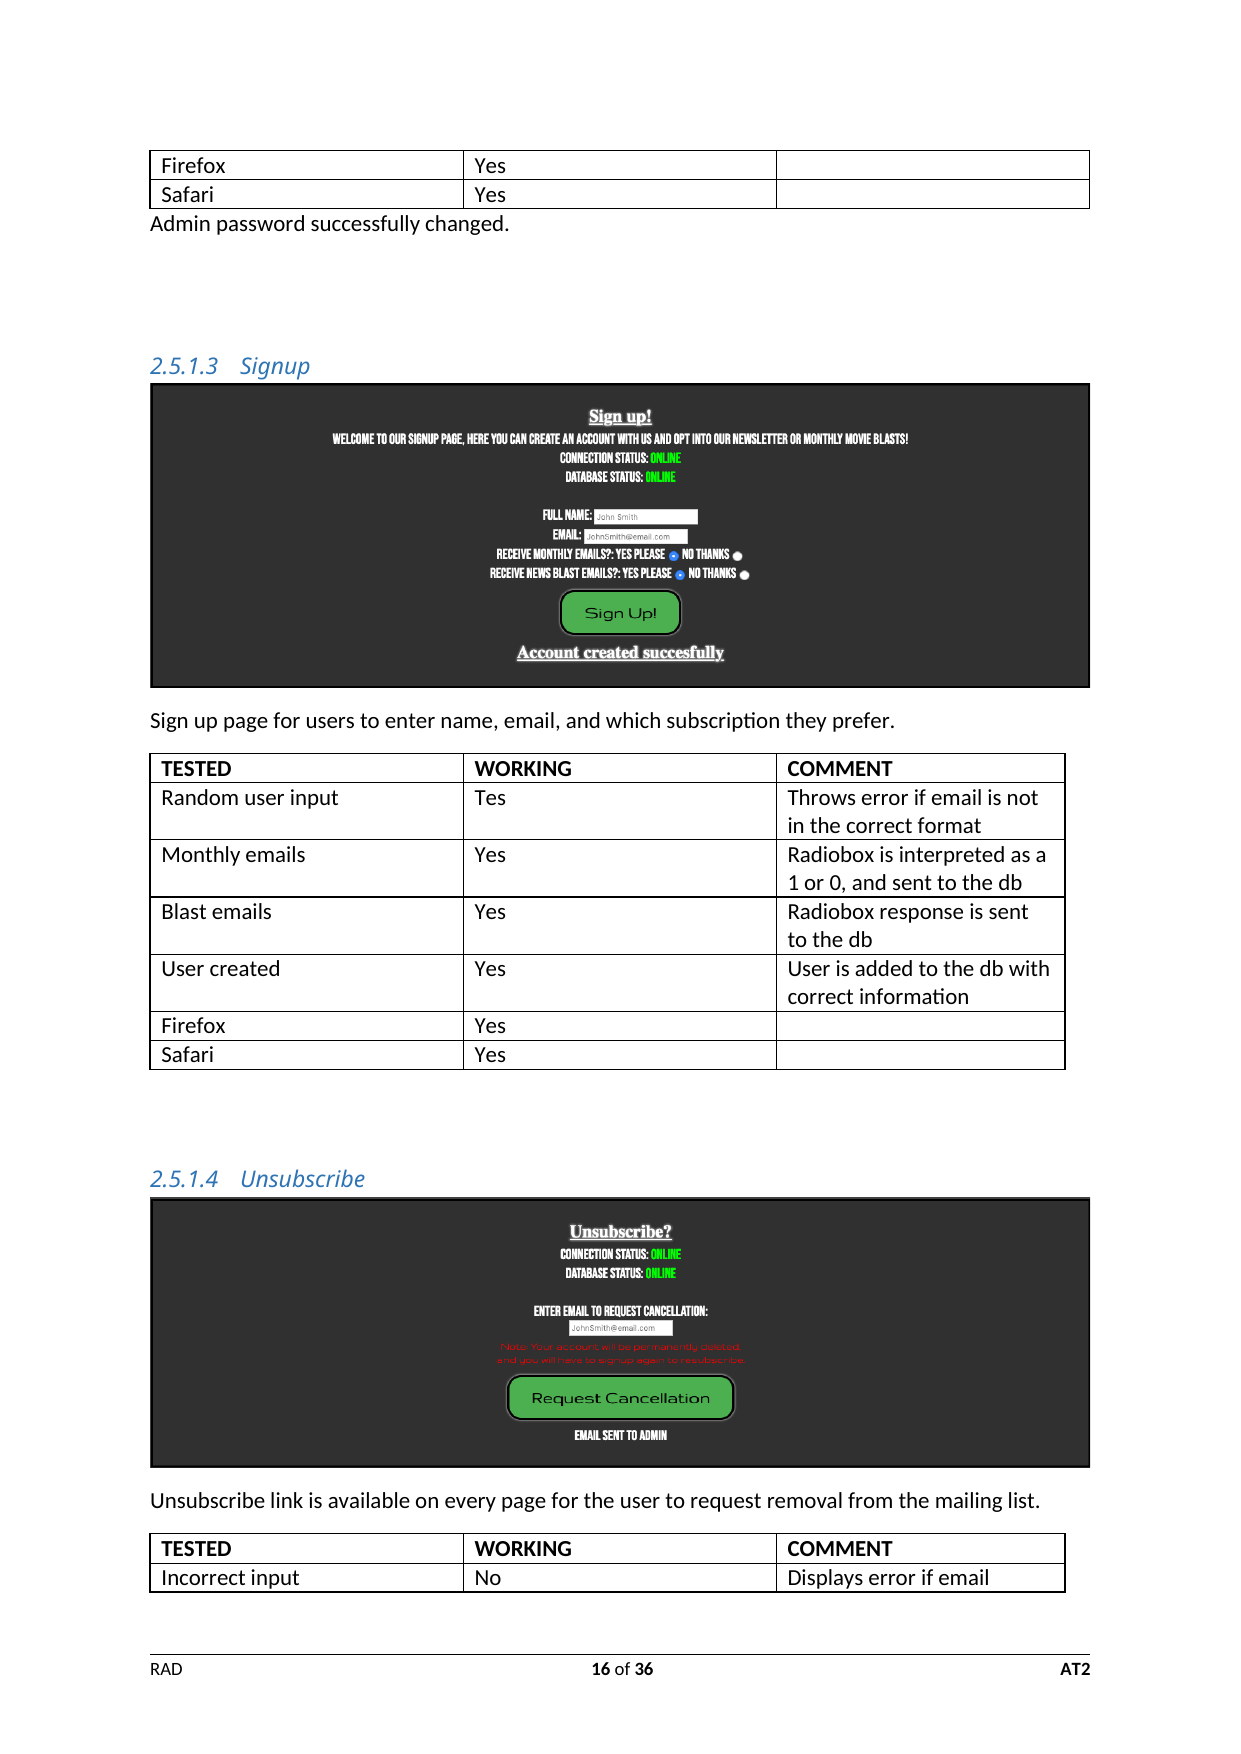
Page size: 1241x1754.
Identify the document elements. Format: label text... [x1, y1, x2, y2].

table_cell Incorrect input [151, 1564, 463, 1591]
text Sign up page for users to enter name, email, and which subscription they prefer. [150, 706, 1090, 734]
table_cell Yes [464, 955, 776, 1011]
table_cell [777, 1564, 1064, 1591]
table_cell User created [151, 955, 463, 1011]
picture [150, 383, 1091, 688]
table_cell Tes [464, 783, 776, 839]
table_header TESTED [151, 1534, 463, 1562]
table_cell Throws error if email is not in the correct format [777, 783, 1064, 839]
table_cell Firefox [151, 151, 463, 179]
table_cell No [464, 1564, 776, 1591]
text Admin password successfully changed. [150, 209, 1090, 237]
table_cell Monthly emails [151, 840, 463, 896]
table_cell Yes [464, 840, 776, 896]
table_cell [777, 1041, 1064, 1069]
table_cell Yes [464, 1041, 776, 1069]
subtitle Unsubscribe [150, 1163, 1090, 1195]
table_cell Yes [464, 180, 776, 208]
text Unsubscribe link is available on every page for the user to request removal from the mailing list. [150, 1486, 1090, 1514]
table_header COMMENT [777, 1534, 1064, 1562]
subtitle Signup [150, 350, 1090, 381]
table_cell Radiobox response is sent to the db [777, 898, 1064, 953]
table_header WORKING [464, 1534, 776, 1562]
table_cell [777, 180, 1089, 208]
table_cell [777, 151, 1089, 179]
table_cell Yes [464, 1012, 776, 1039]
table_cell [777, 1012, 1064, 1039]
table_cell Safari [151, 1041, 463, 1069]
table_header COMMENT [777, 754, 1064, 782]
table_cell User is added to the db with correct information [777, 955, 1064, 1011]
table_cell Blast emails [151, 898, 463, 953]
table_cell Safari [151, 180, 463, 208]
table_cell Firefox [151, 1012, 463, 1039]
table_header TESTED [151, 754, 463, 782]
table_cell Yes [464, 898, 776, 953]
table_cell Radiobox is interpreted as a 1 or 0, and sent to the db [777, 840, 1064, 896]
picture [150, 1197, 1091, 1468]
table_header WORKING [464, 754, 776, 782]
table_cell Random user input [151, 783, 463, 839]
table_cell Yes [464, 151, 776, 179]
